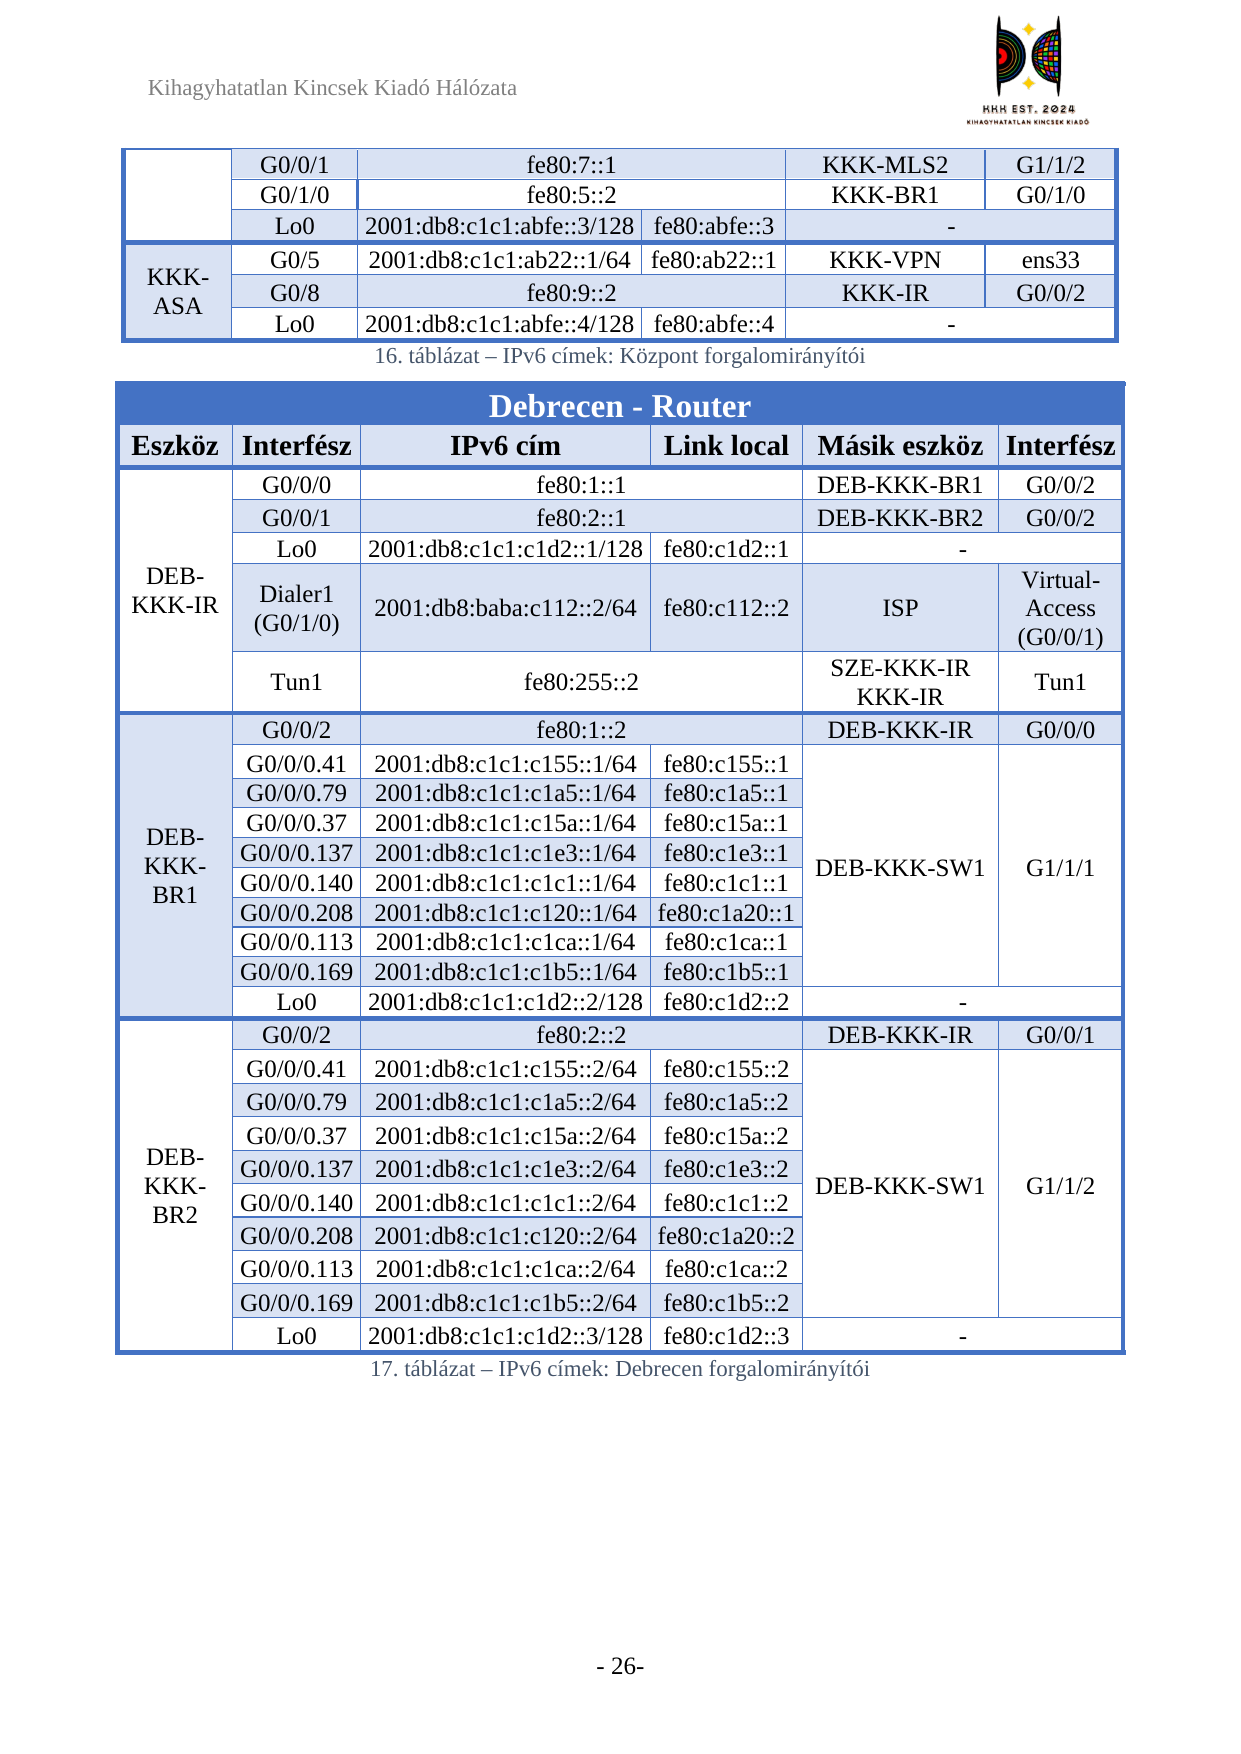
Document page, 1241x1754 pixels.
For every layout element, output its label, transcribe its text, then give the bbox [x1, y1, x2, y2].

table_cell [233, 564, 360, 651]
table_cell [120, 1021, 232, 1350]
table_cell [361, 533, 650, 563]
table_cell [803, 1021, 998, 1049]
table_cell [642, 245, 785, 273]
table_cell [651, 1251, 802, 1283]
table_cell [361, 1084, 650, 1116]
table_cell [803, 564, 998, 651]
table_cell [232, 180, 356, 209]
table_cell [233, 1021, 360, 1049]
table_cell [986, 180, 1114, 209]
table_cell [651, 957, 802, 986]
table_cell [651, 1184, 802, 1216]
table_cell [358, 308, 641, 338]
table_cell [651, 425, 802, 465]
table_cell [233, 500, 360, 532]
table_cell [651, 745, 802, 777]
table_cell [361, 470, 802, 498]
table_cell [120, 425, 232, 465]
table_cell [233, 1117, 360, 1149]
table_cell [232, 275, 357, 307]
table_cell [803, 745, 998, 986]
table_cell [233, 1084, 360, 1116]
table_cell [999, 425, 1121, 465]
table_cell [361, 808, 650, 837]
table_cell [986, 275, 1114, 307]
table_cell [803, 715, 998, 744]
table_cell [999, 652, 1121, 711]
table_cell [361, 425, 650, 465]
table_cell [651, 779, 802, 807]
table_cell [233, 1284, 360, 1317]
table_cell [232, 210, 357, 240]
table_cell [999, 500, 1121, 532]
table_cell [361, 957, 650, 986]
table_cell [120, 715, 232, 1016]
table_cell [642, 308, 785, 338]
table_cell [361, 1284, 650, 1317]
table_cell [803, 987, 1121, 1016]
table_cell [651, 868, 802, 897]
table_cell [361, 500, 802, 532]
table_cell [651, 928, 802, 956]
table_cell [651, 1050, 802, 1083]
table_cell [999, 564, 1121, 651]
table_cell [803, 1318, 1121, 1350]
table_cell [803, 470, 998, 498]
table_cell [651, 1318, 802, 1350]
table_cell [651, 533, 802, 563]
picture [958, 4, 1094, 130]
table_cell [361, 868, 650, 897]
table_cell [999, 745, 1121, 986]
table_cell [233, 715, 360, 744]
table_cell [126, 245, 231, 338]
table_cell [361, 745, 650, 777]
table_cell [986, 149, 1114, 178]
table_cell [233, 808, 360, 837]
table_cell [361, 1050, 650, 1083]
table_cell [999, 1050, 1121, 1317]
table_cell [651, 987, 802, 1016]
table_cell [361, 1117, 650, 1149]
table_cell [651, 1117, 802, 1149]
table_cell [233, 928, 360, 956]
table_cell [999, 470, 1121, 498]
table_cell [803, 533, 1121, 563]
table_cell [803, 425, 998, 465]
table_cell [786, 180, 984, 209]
text 16. táblázat – IPv6 címek: Központ forgalomirányítói [148, 343, 1093, 369]
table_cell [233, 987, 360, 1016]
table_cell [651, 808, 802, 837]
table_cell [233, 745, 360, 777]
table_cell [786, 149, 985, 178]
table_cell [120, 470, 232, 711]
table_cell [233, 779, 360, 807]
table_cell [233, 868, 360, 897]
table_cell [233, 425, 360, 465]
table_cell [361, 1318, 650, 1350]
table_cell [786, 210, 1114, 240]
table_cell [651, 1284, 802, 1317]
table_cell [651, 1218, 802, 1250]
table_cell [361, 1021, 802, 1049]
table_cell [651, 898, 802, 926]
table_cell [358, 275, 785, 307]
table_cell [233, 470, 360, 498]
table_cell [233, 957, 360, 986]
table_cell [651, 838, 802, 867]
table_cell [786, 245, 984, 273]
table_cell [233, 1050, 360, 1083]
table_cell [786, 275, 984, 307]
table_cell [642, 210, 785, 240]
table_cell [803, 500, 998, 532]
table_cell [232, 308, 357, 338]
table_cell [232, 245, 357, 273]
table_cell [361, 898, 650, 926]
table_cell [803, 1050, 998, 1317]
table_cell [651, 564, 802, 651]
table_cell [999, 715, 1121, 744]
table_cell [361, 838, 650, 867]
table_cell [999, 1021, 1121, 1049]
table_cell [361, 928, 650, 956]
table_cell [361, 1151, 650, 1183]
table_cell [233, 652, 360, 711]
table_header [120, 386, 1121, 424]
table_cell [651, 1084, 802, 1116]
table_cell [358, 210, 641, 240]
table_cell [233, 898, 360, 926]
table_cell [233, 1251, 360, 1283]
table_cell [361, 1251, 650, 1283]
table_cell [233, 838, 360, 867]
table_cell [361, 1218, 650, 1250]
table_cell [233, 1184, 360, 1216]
text 17. táblázat – IPv6 címek: Debrecen forgalomirányítói [148, 1355, 1093, 1381]
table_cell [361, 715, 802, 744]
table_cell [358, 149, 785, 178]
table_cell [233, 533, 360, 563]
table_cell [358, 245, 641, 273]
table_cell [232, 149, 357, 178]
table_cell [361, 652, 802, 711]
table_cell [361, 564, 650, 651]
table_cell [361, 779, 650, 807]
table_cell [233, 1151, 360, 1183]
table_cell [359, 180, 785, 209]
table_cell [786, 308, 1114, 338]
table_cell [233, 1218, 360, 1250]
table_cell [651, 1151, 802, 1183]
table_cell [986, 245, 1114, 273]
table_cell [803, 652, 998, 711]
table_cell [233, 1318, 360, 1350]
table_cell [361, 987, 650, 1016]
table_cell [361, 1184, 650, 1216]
